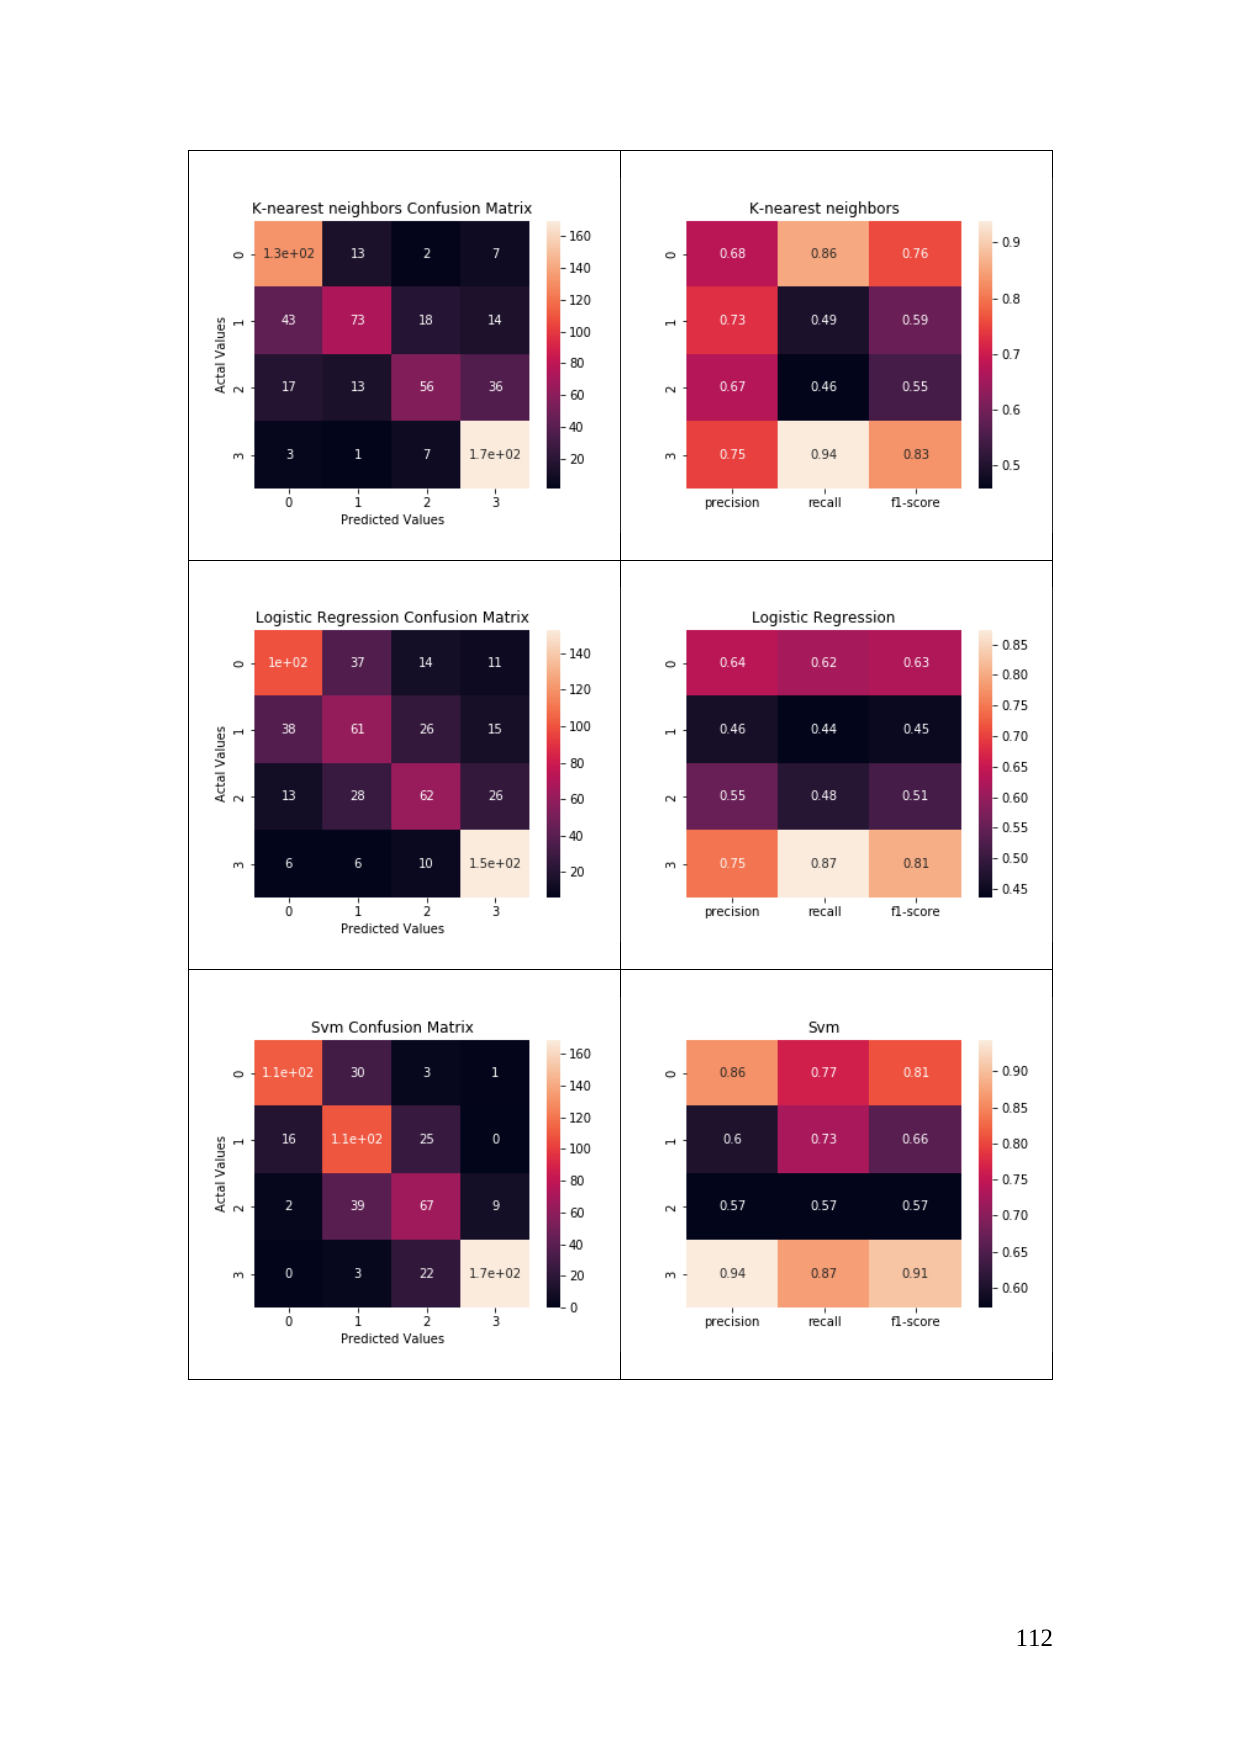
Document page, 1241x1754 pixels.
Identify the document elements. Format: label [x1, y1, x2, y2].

table_cell [621, 151, 1052, 559]
picture [199, 178, 621, 533]
picture [631, 587, 1053, 942]
picture [199, 587, 621, 942]
table_cell [189, 970, 620, 1379]
table_cell [189, 561, 620, 969]
table_cell [621, 970, 1052, 1379]
table_cell [621, 561, 1052, 969]
picture [631, 997, 1053, 1352]
picture [199, 997, 621, 1352]
table_cell [189, 151, 620, 559]
picture [631, 178, 1053, 533]
